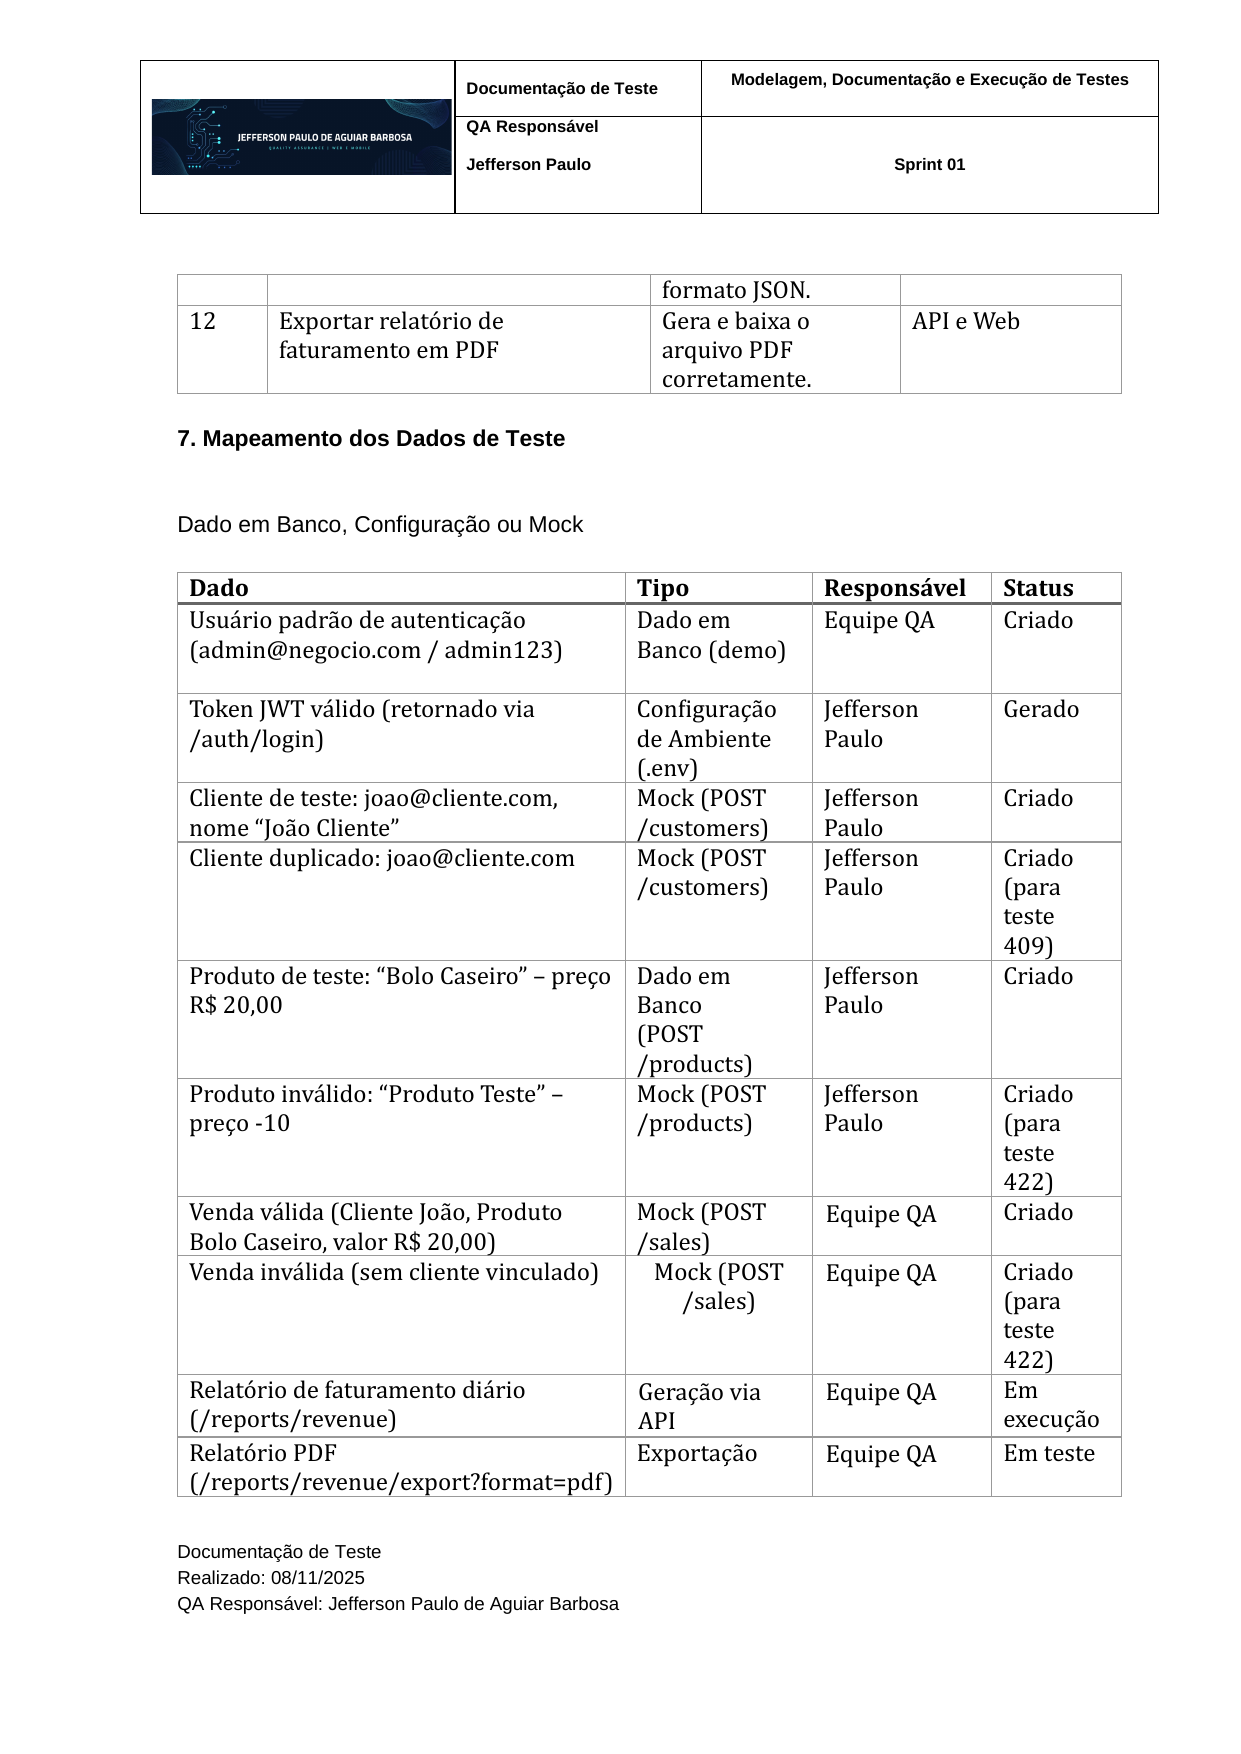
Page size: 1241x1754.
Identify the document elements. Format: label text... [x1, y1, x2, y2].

table_cell Jefferson Paulo [813, 694, 991, 782]
table_cell Mock (POST /sales) [626, 1197, 812, 1255]
table_cell Gera e baixa o arquivo PDF corretamente. [651, 306, 900, 393]
table_cell Venda inválida (sem cliente vinculado) [178, 1256, 625, 1373]
text Dado em Banco, Configuração ou Mock [177, 511, 1122, 538]
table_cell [268, 275, 650, 304]
table_header Dado [178, 573, 625, 602]
table_cell Relatório PDF (/reports/revenue/export?format=pdf) [178, 1438, 625, 1496]
table_cell Venda válida (Cliente João, Produto Bolo Caseiro, valor R$ 20,00) [178, 1197, 625, 1255]
table_cell Jefferson Paulo [813, 961, 991, 1078]
table_cell Equipe QA [813, 605, 991, 693]
table_cell Jefferson Paulo [813, 783, 991, 841]
table_cell [813, 1256, 991, 1373]
table_cell 12 [178, 306, 267, 393]
table_cell Gerado [992, 694, 1121, 782]
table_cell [651, 275, 900, 304]
table_cell [813, 1438, 991, 1496]
table_cell Exportar relatório de faturamento em PDF [268, 306, 650, 393]
table_cell Token JWT válido (retornado via /auth/login) [178, 694, 625, 782]
table_cell [626, 1375, 812, 1436]
table_cell Criado (para teste 422) [992, 1079, 1121, 1196]
table_cell Produto de teste: “Bolo Caseiro” – preço R$ 20,00 [178, 961, 625, 1078]
table_cell Mock (POST /customers) [626, 783, 812, 841]
table_cell Mock (POST /sales) [626, 1256, 812, 1373]
table_header Responsável [813, 573, 991, 602]
table_cell Criado [992, 1197, 1121, 1255]
table_cell API e Web [901, 306, 1121, 393]
table_cell Exportação [626, 1438, 812, 1496]
table_cell Criado [992, 961, 1121, 1078]
table_cell [813, 1197, 991, 1255]
table_cell [813, 1375, 991, 1436]
table_cell Em teste [992, 1438, 1121, 1496]
table_cell Criado (para teste 422) [992, 1256, 1121, 1373]
table_cell Criado [992, 605, 1121, 693]
text 7. Mapeamento dos Dados de Teste [177, 424, 1122, 451]
table_cell Criado [992, 783, 1121, 841]
table_cell Relatório de faturamento diário (/reports/revenue) [178, 1375, 625, 1436]
table_cell Usuário padrão de autenticação (admin@negocio.com / admin123) [178, 605, 625, 693]
table_cell Cliente duplicado: joao@cliente.com [178, 843, 625, 959]
table_cell Dado em Banco (POST /products) [626, 961, 812, 1078]
table_cell Dado em Banco (demo) [626, 605, 812, 693]
table_cell Jefferson Paulo [813, 1079, 991, 1196]
table_cell Em execução [992, 1375, 1121, 1436]
table_cell Produto inválido: “Produto Teste” – preço -10 [178, 1079, 625, 1196]
table_cell Jefferson Paulo [813, 843, 991, 959]
table_cell Mock (POST /customers) [626, 843, 812, 959]
table_header Tipo [626, 573, 812, 602]
table_cell Configuração de Ambiente (.env) [626, 694, 812, 782]
table_cell Mock (POST /products) [626, 1079, 812, 1196]
table_cell Criado (para teste 409) [992, 843, 1121, 959]
table_cell Cliente de teste: joao@cliente.com, nome “João Cliente” [178, 783, 625, 841]
table_header Status [992, 573, 1121, 602]
table_cell API [901, 275, 1121, 304]
table_cell 11 [178, 275, 267, 304]
